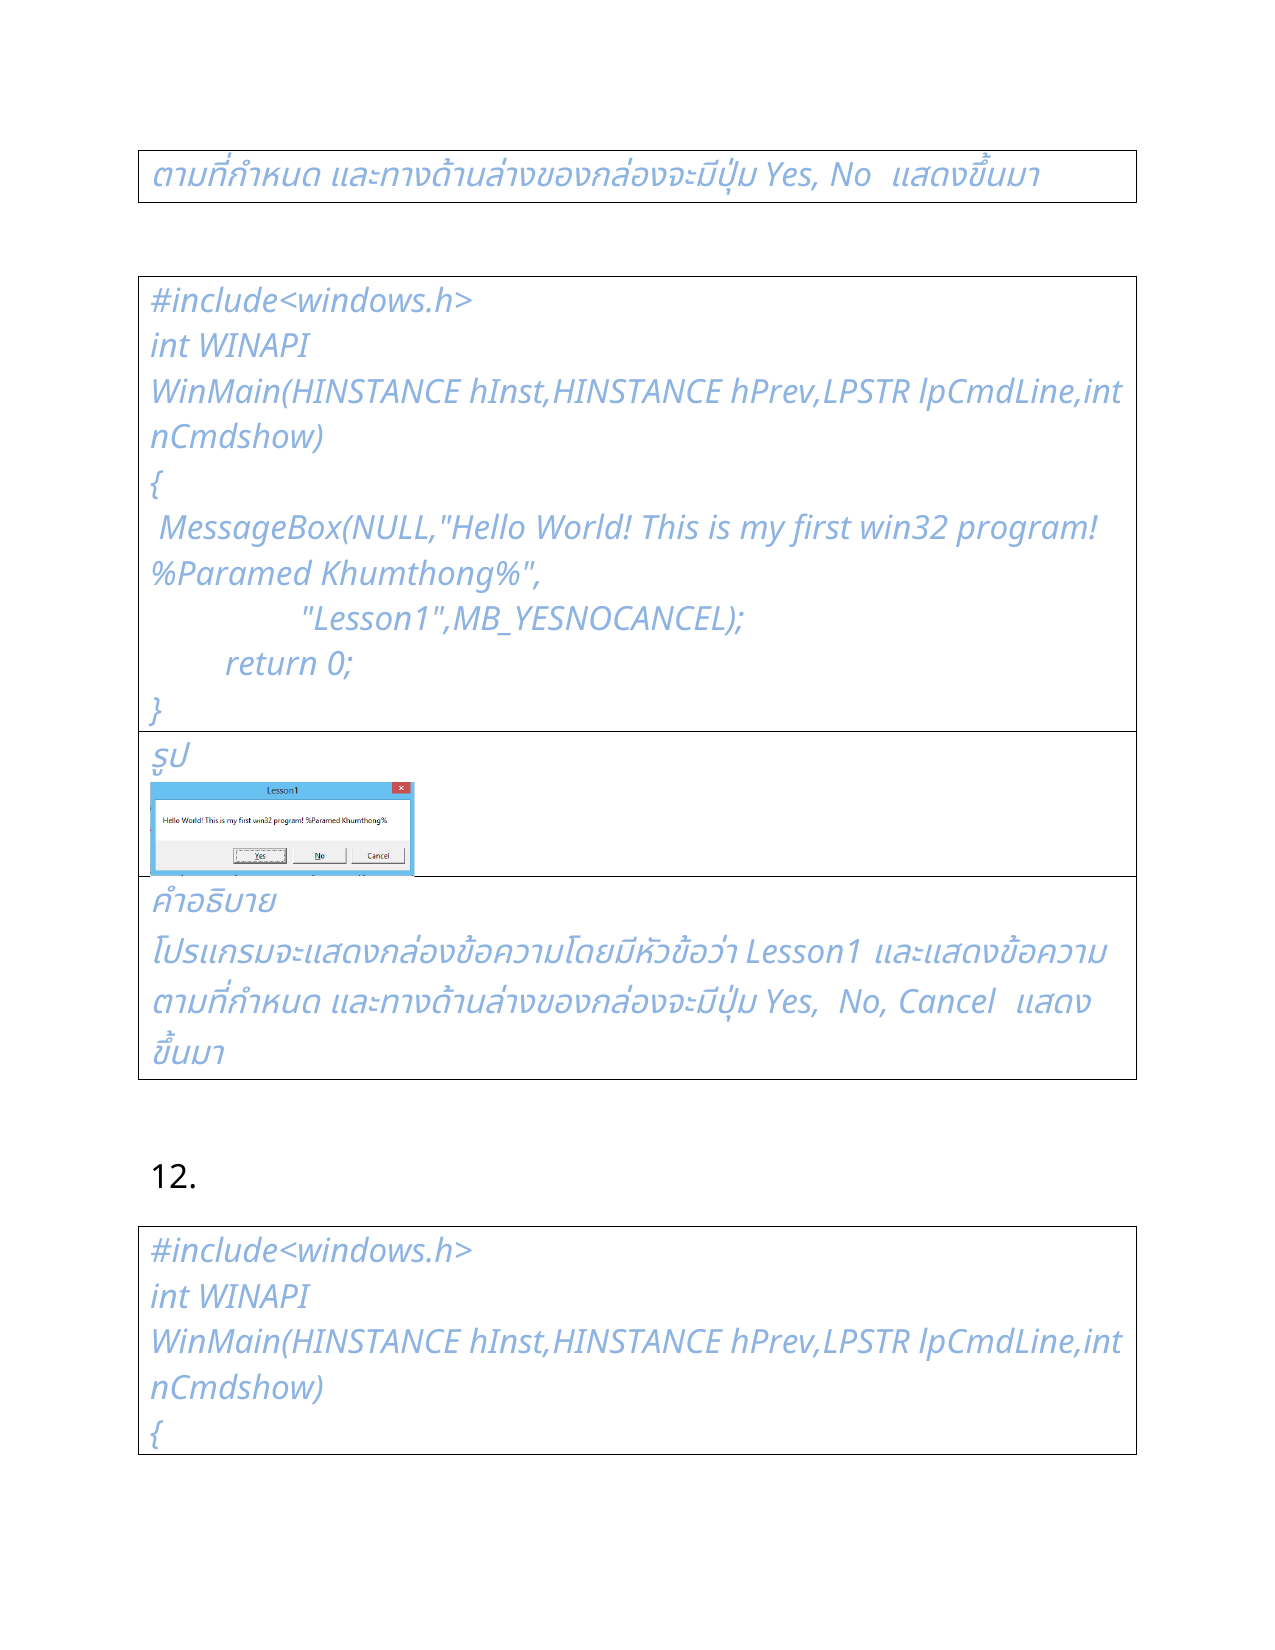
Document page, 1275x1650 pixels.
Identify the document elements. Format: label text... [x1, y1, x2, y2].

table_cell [139, 151, 1136, 202]
table_header #include<windows.h> int WINAPI WinMain(HINSTANCE hInst,HINSTANCE hPrev,LPSTR lpCmdLine,int nCmdshow) { MessageBox(NULL,"Hello World! This is my first win32 program! %Paramed Khumthong%", "Lesson1",MB_YESNOCANCEL); return 0; } [139, 277, 1136, 731]
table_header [139, 1227, 1136, 1454]
picture [150, 782, 415, 877]
table_cell รูป [139, 732, 1136, 876]
text 12. [150, 1153, 1125, 1199]
table_cell คำอธิบาย โปรแกรมจะแสดงกล่องข้อความโดยมีหัวข้อว่า Lesson1 และแสดงข้อความตามที่กำหนด และทางด้านล่างของกล่องจะมีปุ่ม Yes, No, Cancel แสดงขึ้นมา [139, 877, 1136, 1079]
